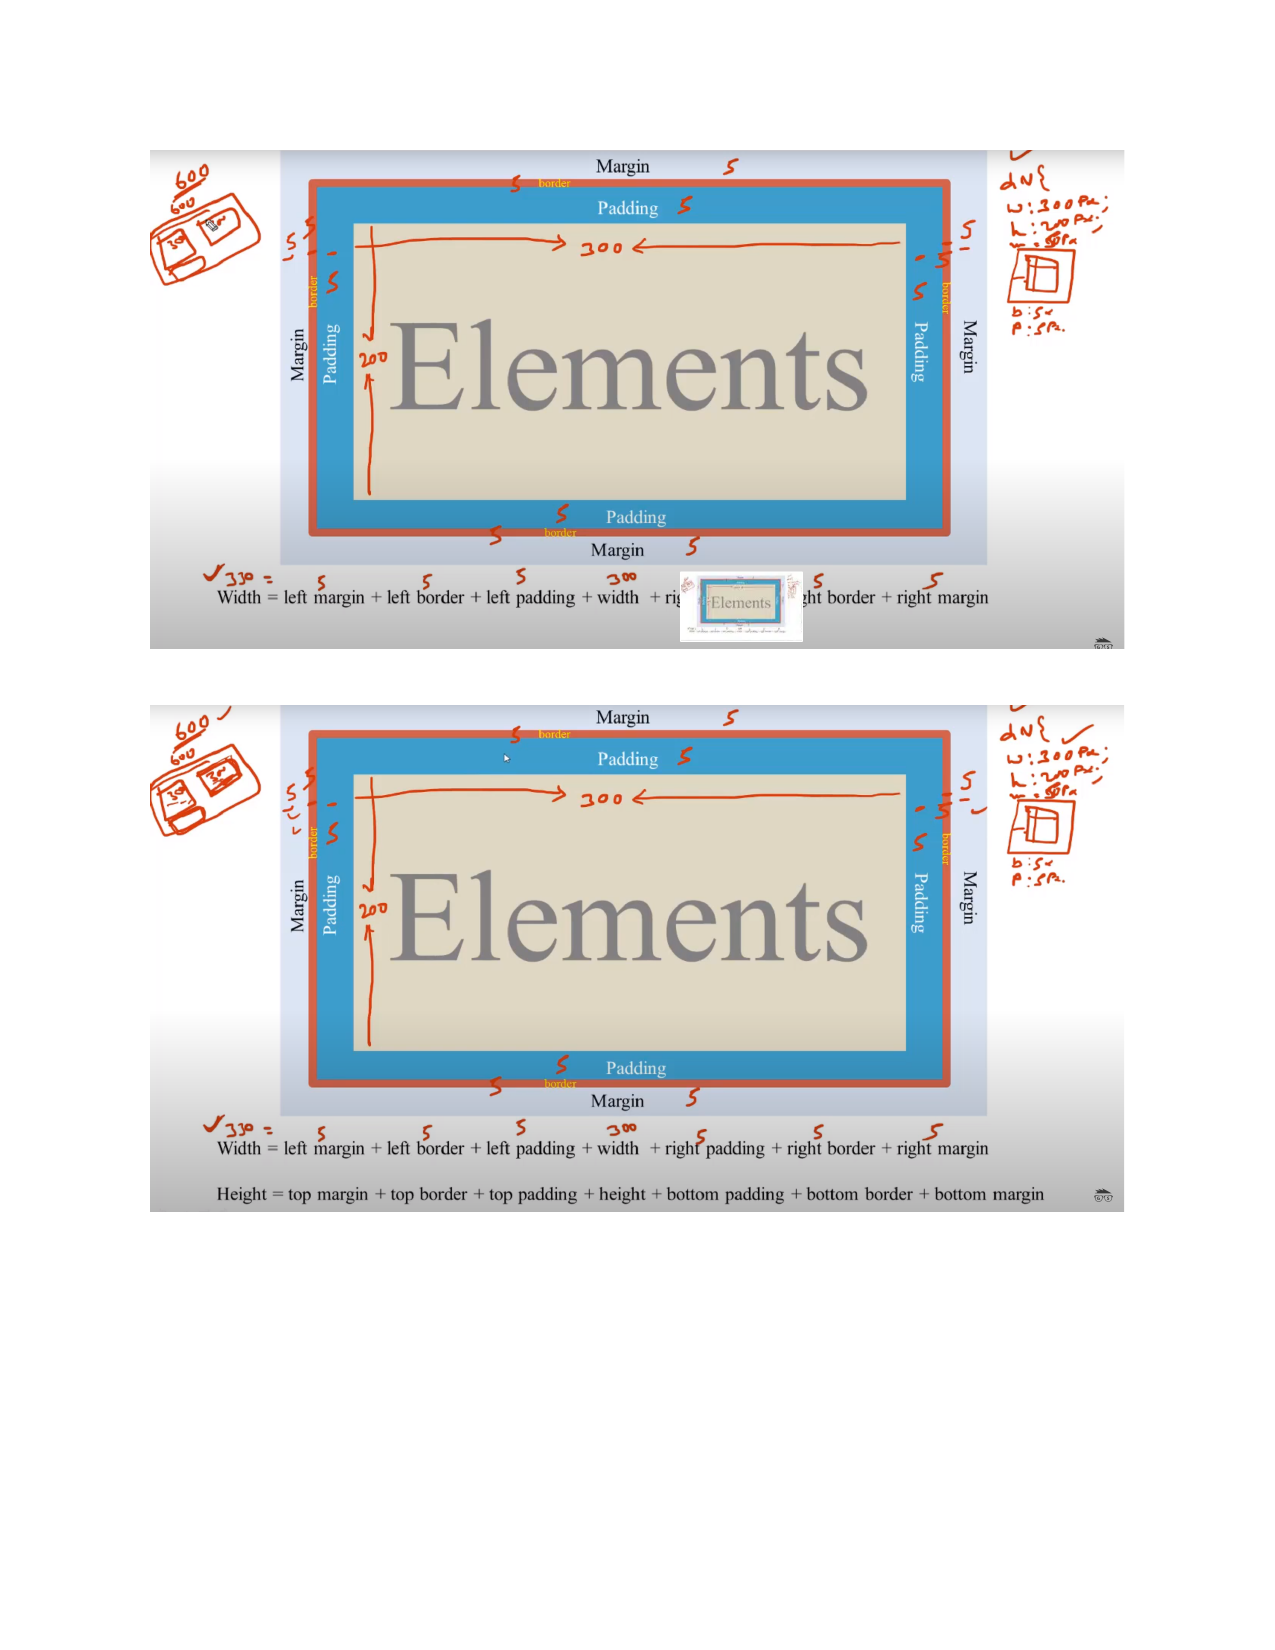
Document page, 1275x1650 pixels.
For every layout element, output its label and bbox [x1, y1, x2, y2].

picture [150, 705, 1125, 1212]
picture [150, 150, 1125, 649]
